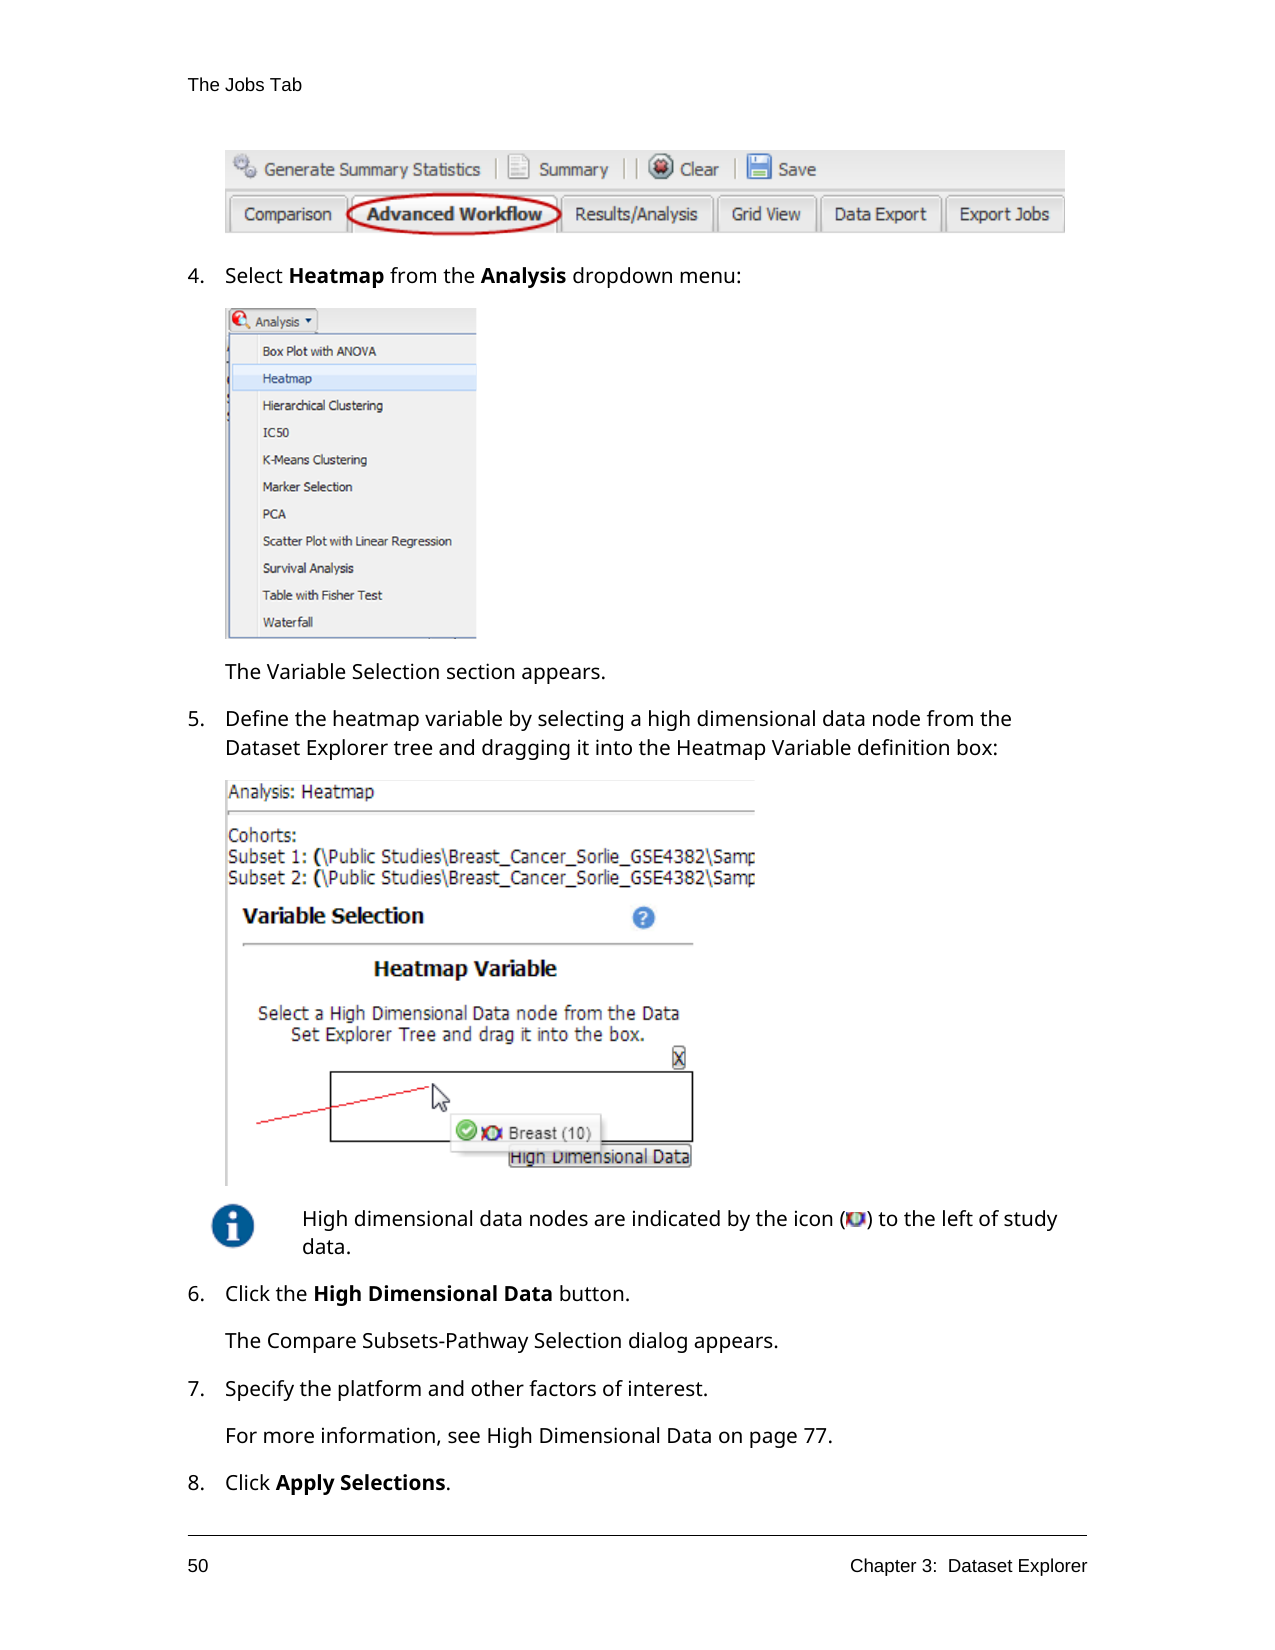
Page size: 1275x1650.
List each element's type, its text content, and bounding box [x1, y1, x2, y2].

table_header [176, 1204, 291, 1279]
picture [225, 780, 755, 1186]
list For more information, see High Dimensional Data on page 75. [225, 1421, 1087, 1449]
table_header High dimensional data nodes are indicated by the icon () to the left of study data. [291, 1204, 1099, 1279]
list The Compare Subsets-Pathway Selection dialog appears. [225, 1327, 1087, 1355]
list Click Apply Selections. [187, 1468, 1087, 1497]
picture [205, 1203, 262, 1249]
list Define the heatmap variable by selecting a high dimensional data node from the Dataset Explorer tree and dragging it into the Heatmap Variable definition box: [187, 704, 1087, 761]
list Select Heatmap from the Analysis dropdown menu: [187, 261, 1087, 289]
list Specify the platform and other factors of interest. [187, 1374, 1087, 1402]
picture [846, 1212, 867, 1227]
picture [225, 308, 477, 639]
list The Variable Selection section appears. [225, 657, 1087, 686]
picture [225, 150, 1065, 243]
list Click the High Dimensional Data button. [187, 1279, 1087, 1308]
